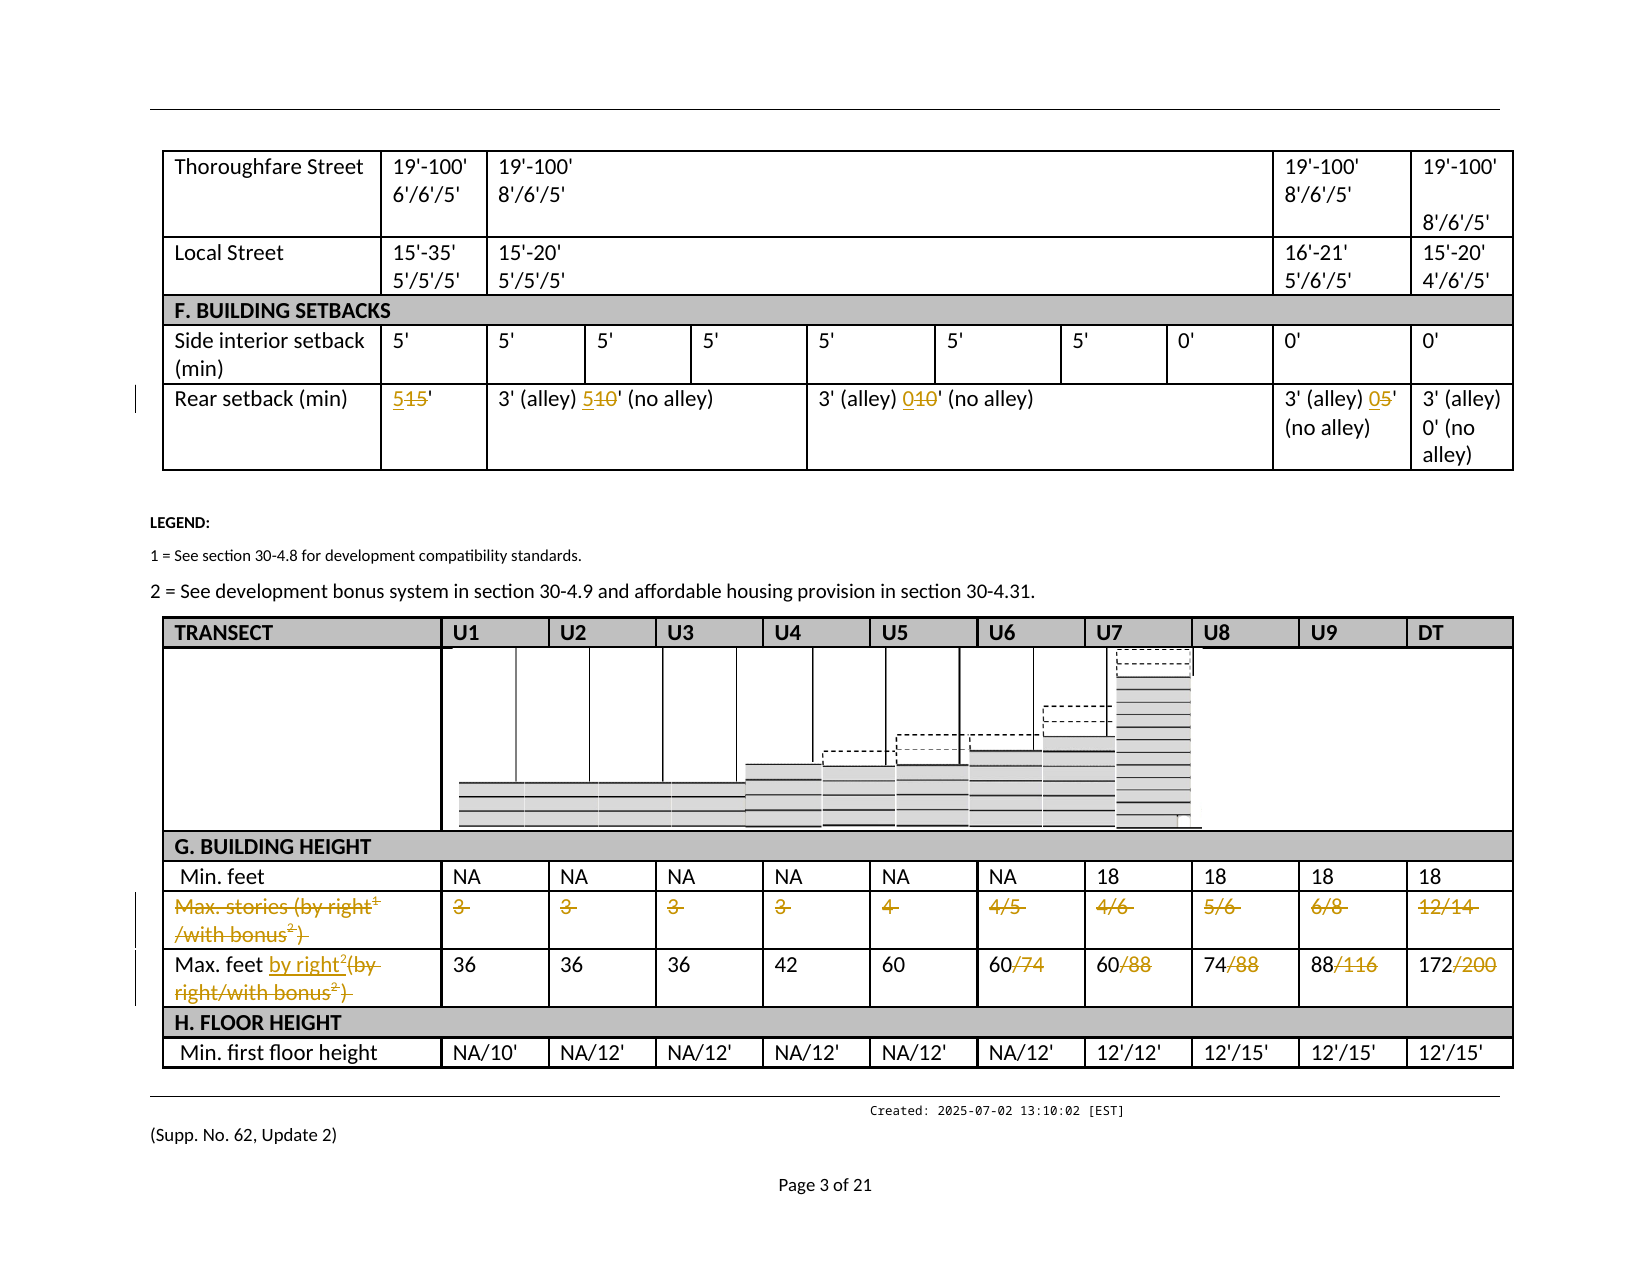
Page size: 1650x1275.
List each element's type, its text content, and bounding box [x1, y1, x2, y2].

table_cell [979, 892, 1084, 948]
table_cell Local Street [164, 238, 380, 294]
table_cell 60 [1086, 950, 1191, 1006]
table_cell NA [657, 862, 762, 890]
table_cell 60 [979, 950, 1084, 1006]
table_cell 5' [692, 326, 806, 382]
table_cell 12'/15' [1193, 1039, 1298, 1066]
table_cell 16'-21' 5'/6'/5' [1274, 238, 1410, 294]
table_cell NA [871, 862, 976, 890]
table_cell H. FLOOR HEIGHT [164, 1008, 1512, 1036]
table_cell 12'/15' [1300, 1039, 1406, 1066]
table_cell NA [550, 862, 655, 890]
table_cell 18 [1086, 862, 1191, 890]
table_cell [443, 649, 452, 830]
table_cell [764, 892, 869, 948]
table_header U6 [979, 619, 1084, 646]
table_header U8 [1193, 619, 1298, 646]
table_cell Min. feet [164, 862, 440, 890]
table_cell 5' [808, 326, 934, 382]
table_cell 18 [1193, 862, 1298, 890]
table_cell 12'/12' [1086, 1039, 1191, 1066]
table_cell NA/12' [764, 1039, 869, 1066]
table_cell 0' [1412, 326, 1512, 382]
table_cell 18 [1300, 862, 1406, 890]
table_cell 5' [586, 326, 690, 382]
table_cell 19'-100' 8'/6'/5' [1412, 152, 1512, 236]
table_cell [164, 649, 440, 830]
table_cell 0' [1168, 326, 1272, 382]
table_header U3 [657, 619, 762, 646]
table_cell 36 [550, 950, 655, 1006]
table_cell 5' [488, 326, 584, 382]
table_cell [443, 892, 548, 948]
table_cell F. BUILDING SETBACKS [164, 296, 1512, 324]
table_cell [164, 892, 440, 948]
picture [452, 648, 1203, 830]
table_cell [550, 892, 655, 948]
table_cell 42 [764, 950, 869, 1006]
table_cell NA/12' [657, 1039, 762, 1066]
table_cell Side interior setback (min) [164, 326, 380, 382]
table_cell [1408, 892, 1512, 948]
table_cell [1300, 892, 1406, 948]
table_cell Rear setback (min) [164, 385, 380, 469]
table_cell 88 [1300, 950, 1406, 1006]
table_header U4 [764, 619, 869, 646]
table_header U9 [1300, 619, 1406, 646]
table_cell 12'/15' [1408, 1039, 1512, 1066]
table_cell 15'-35' 5'/5'/5' [382, 238, 486, 294]
table_header U7 [1086, 619, 1191, 646]
table_cell [1203, 649, 1512, 830]
table_cell [1086, 892, 1191, 948]
table_cell 172 [1408, 950, 1512, 1006]
table_cell 5' [936, 326, 1060, 382]
table_cell 3' (alley) ' (no alley) [488, 385, 806, 469]
table_cell NA [979, 862, 1084, 890]
table_cell ' [382, 385, 486, 469]
table_cell 36 [657, 950, 762, 1006]
table_cell NA [443, 862, 548, 890]
table_cell 15'-20' 4'/6'/5' [1412, 238, 1512, 294]
table_cell 5' [1062, 326, 1166, 382]
table_cell Max. feet [164, 950, 440, 1006]
table_header U1 [443, 619, 548, 646]
table_header DT [1408, 619, 1512, 646]
table_cell NA/12' [550, 1039, 655, 1066]
table_cell 36 [443, 950, 548, 1006]
table_cell 60 [871, 950, 976, 1006]
table_header U2 [550, 619, 655, 646]
table_header U5 [871, 619, 976, 646]
text LEGEND: [150, 513, 1500, 533]
table_cell [1193, 892, 1298, 948]
table_cell 15'-20' 5'/5'/5' [488, 238, 1272, 294]
table_cell 18 [1408, 862, 1512, 890]
table_cell [657, 892, 762, 948]
table_cell 3' (alley) 0' (no alley) [1412, 385, 1512, 469]
table_cell 3' (alley) ' (no alley) [1274, 385, 1410, 469]
table_cell NA [764, 862, 869, 890]
table_cell 0' [1274, 326, 1410, 382]
table_cell 74 [1193, 950, 1298, 1006]
table_cell 19'-100' 6'/6'/5' [382, 152, 486, 236]
table_cell NA/10' [443, 1039, 548, 1066]
text 1 = See section 30-4.8 for development compatibility standards. [150, 546, 1500, 566]
table_cell 19'-100' 8'/6'/5' [488, 152, 1272, 236]
table_cell G. BUILDING HEIGHT [164, 832, 1512, 860]
table_cell 3' (alley) ' (no alley) [808, 385, 1272, 469]
table_cell 19'-100' 8'/6'/5' [1274, 152, 1410, 236]
table_header TRANSECT [164, 619, 440, 646]
text 2 = See development bonus system in section 30-4.9 and affordable housing provision in section 30-4.31. [150, 578, 1500, 604]
table_cell [871, 892, 976, 948]
table_cell NA/12' [979, 1039, 1084, 1066]
table_cell NA/12' [871, 1039, 976, 1066]
table_cell Thoroughfare Street [164, 152, 380, 236]
table_cell 5' [382, 326, 486, 382]
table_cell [164, 1039, 440, 1066]
